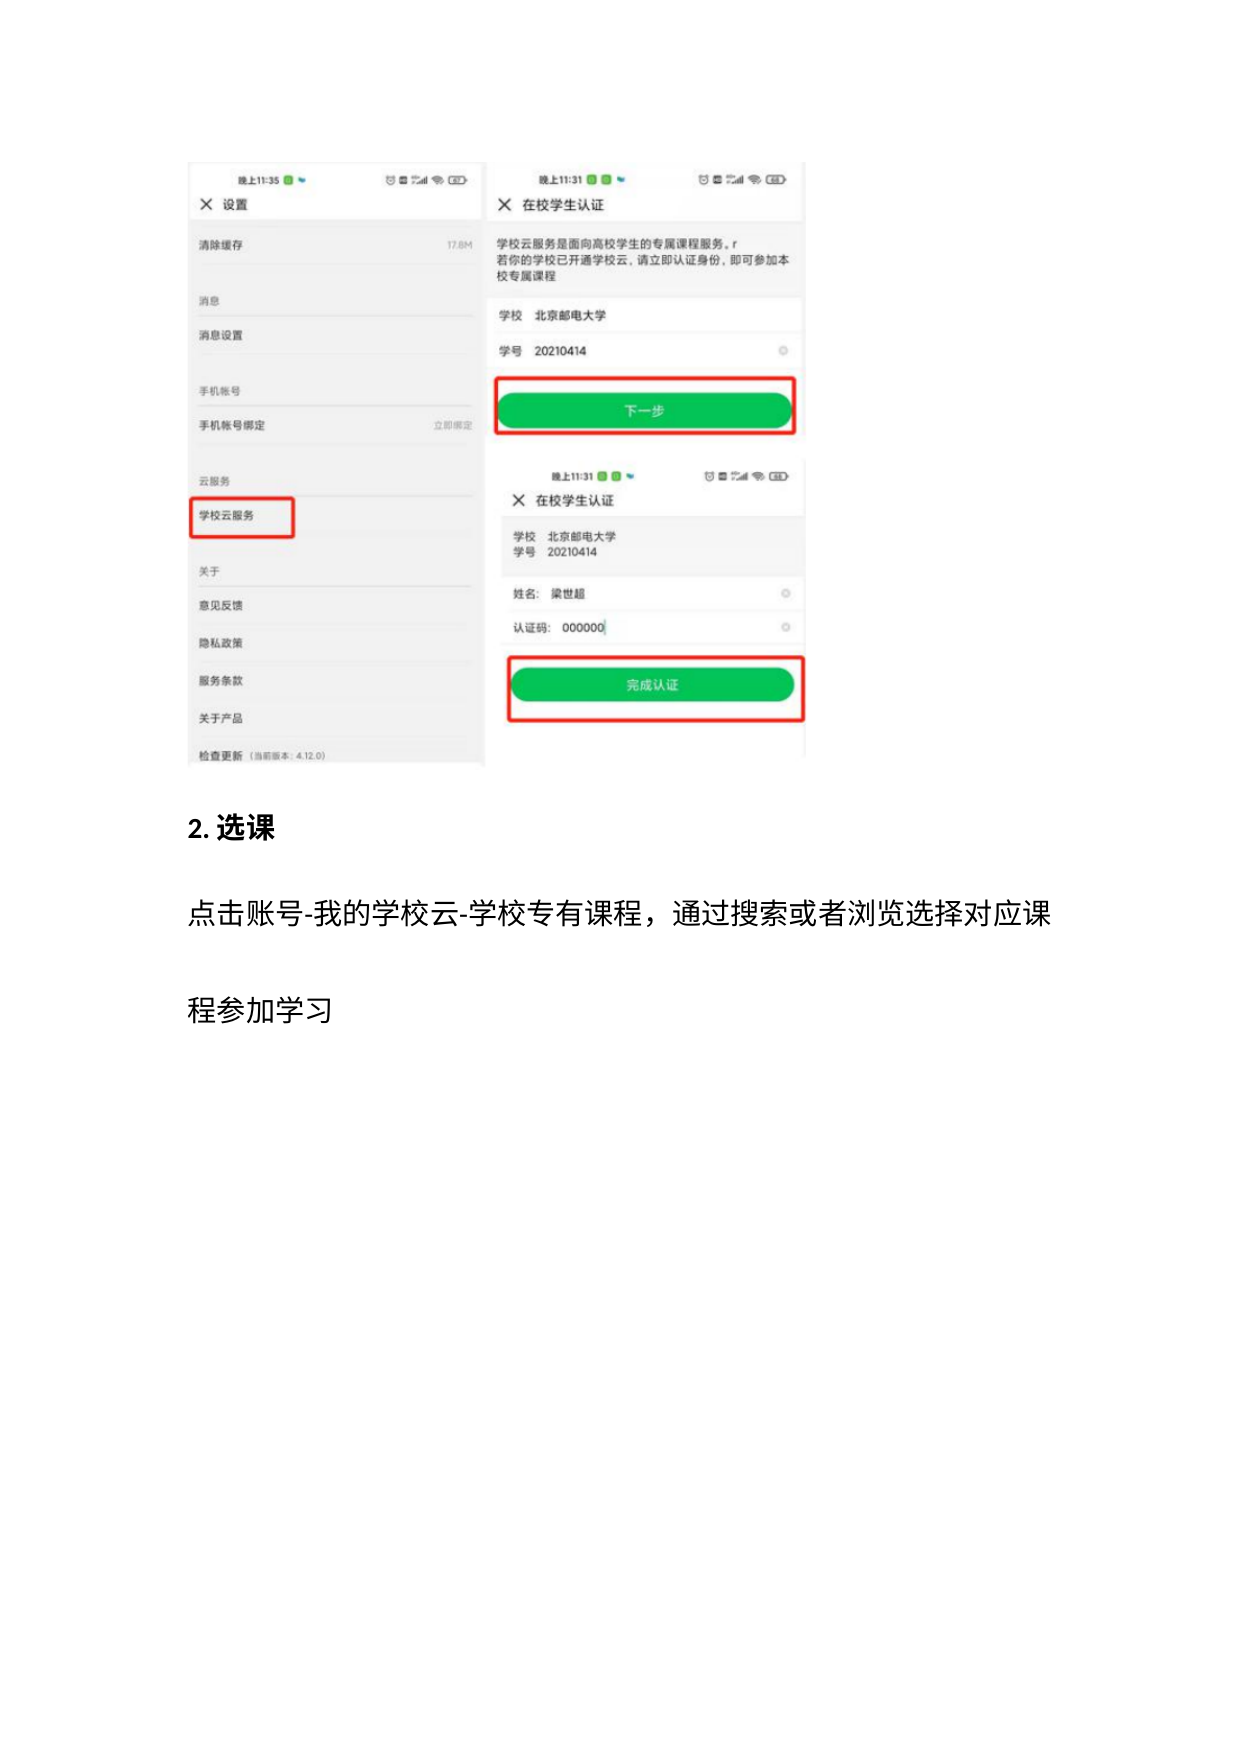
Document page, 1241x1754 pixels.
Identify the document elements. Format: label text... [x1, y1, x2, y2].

picture [187, 162, 808, 770]
list 选课 [187, 793, 1053, 858]
list 点击账号-我的学校云-学校专有课程，通过搜索或者浏览选择对应课程参加学习 [187, 879, 1053, 1041]
